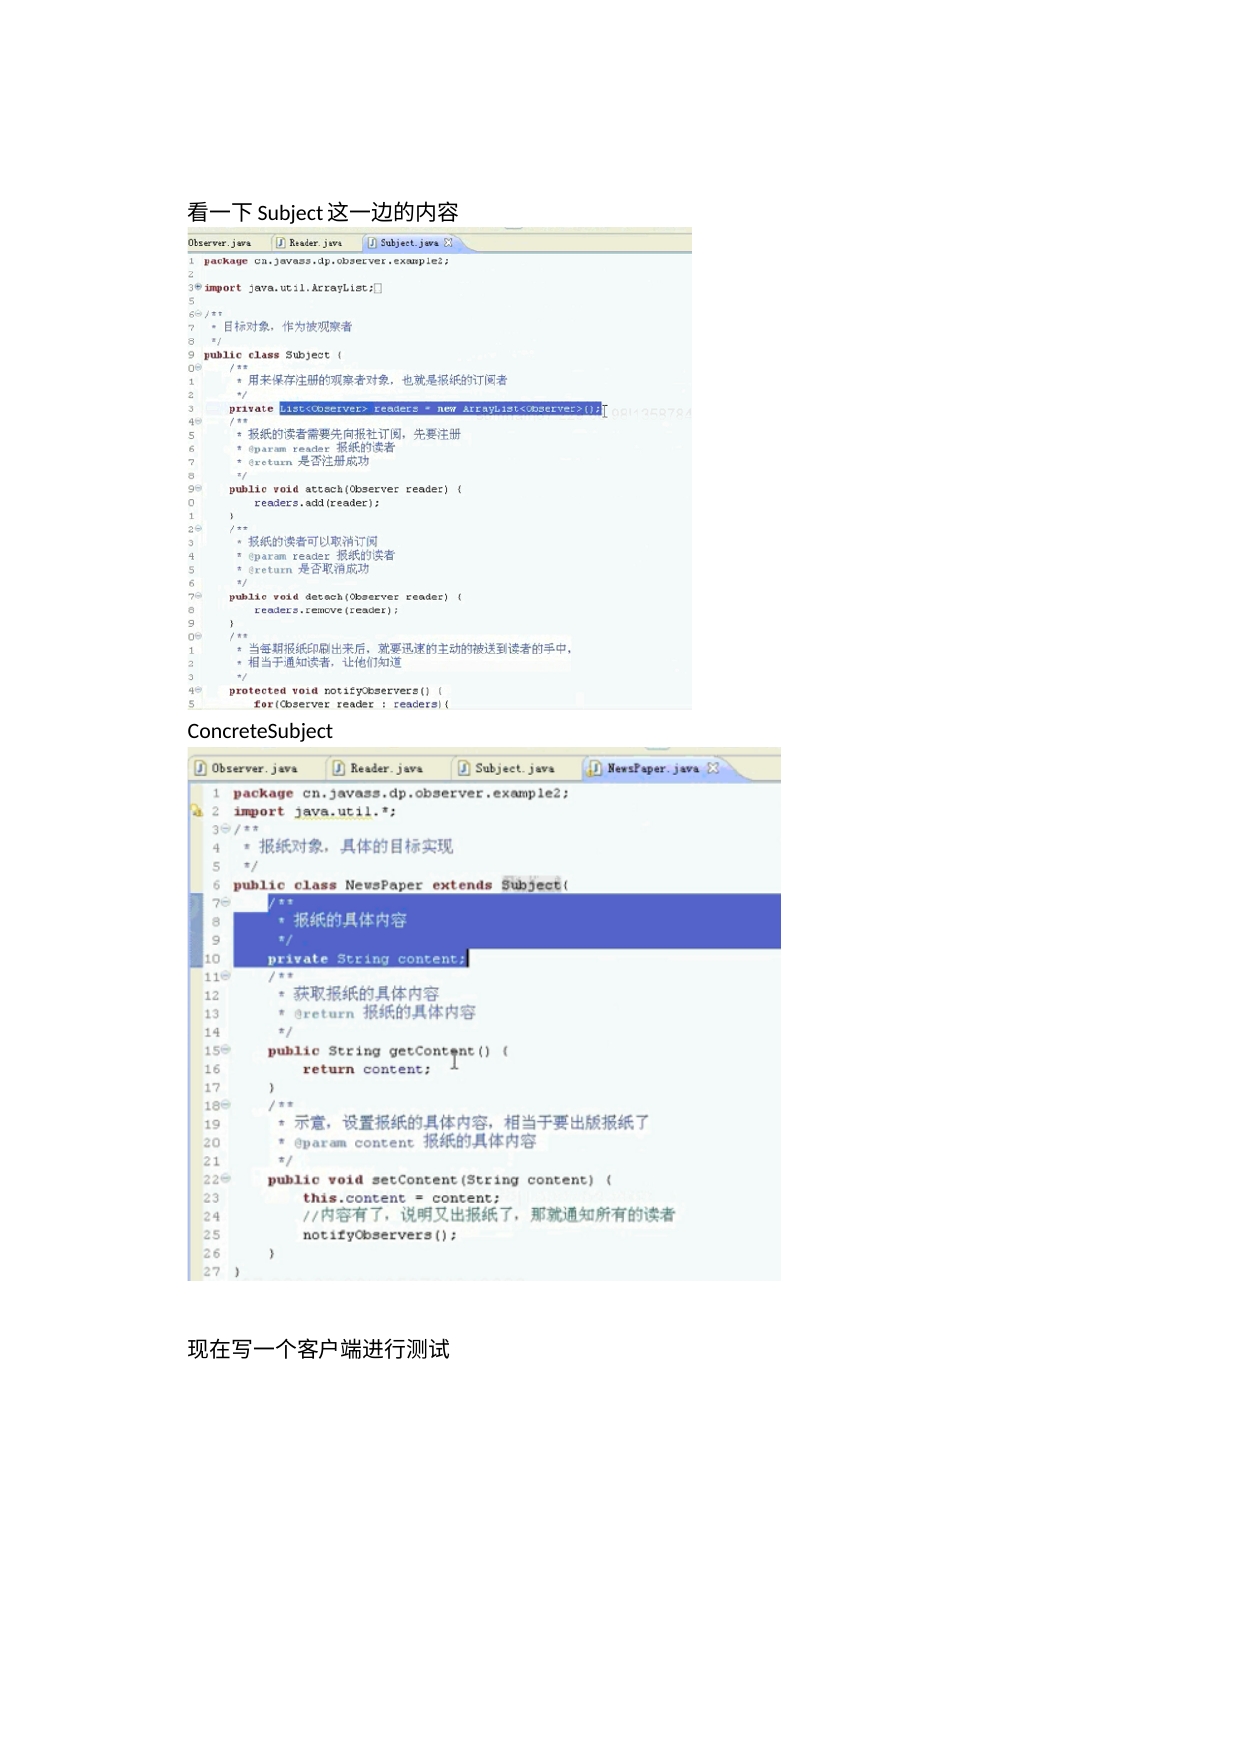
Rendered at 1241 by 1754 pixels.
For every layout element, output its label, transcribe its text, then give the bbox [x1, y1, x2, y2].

text 看一下Subject这一边的内容 [187, 194, 1053, 227]
picture [187, 747, 781, 1281]
picture [187, 227, 692, 710]
text ConcreteSubject [187, 714, 1053, 747]
text 现在写一个客户端进行测试 [187, 1332, 1053, 1364]
